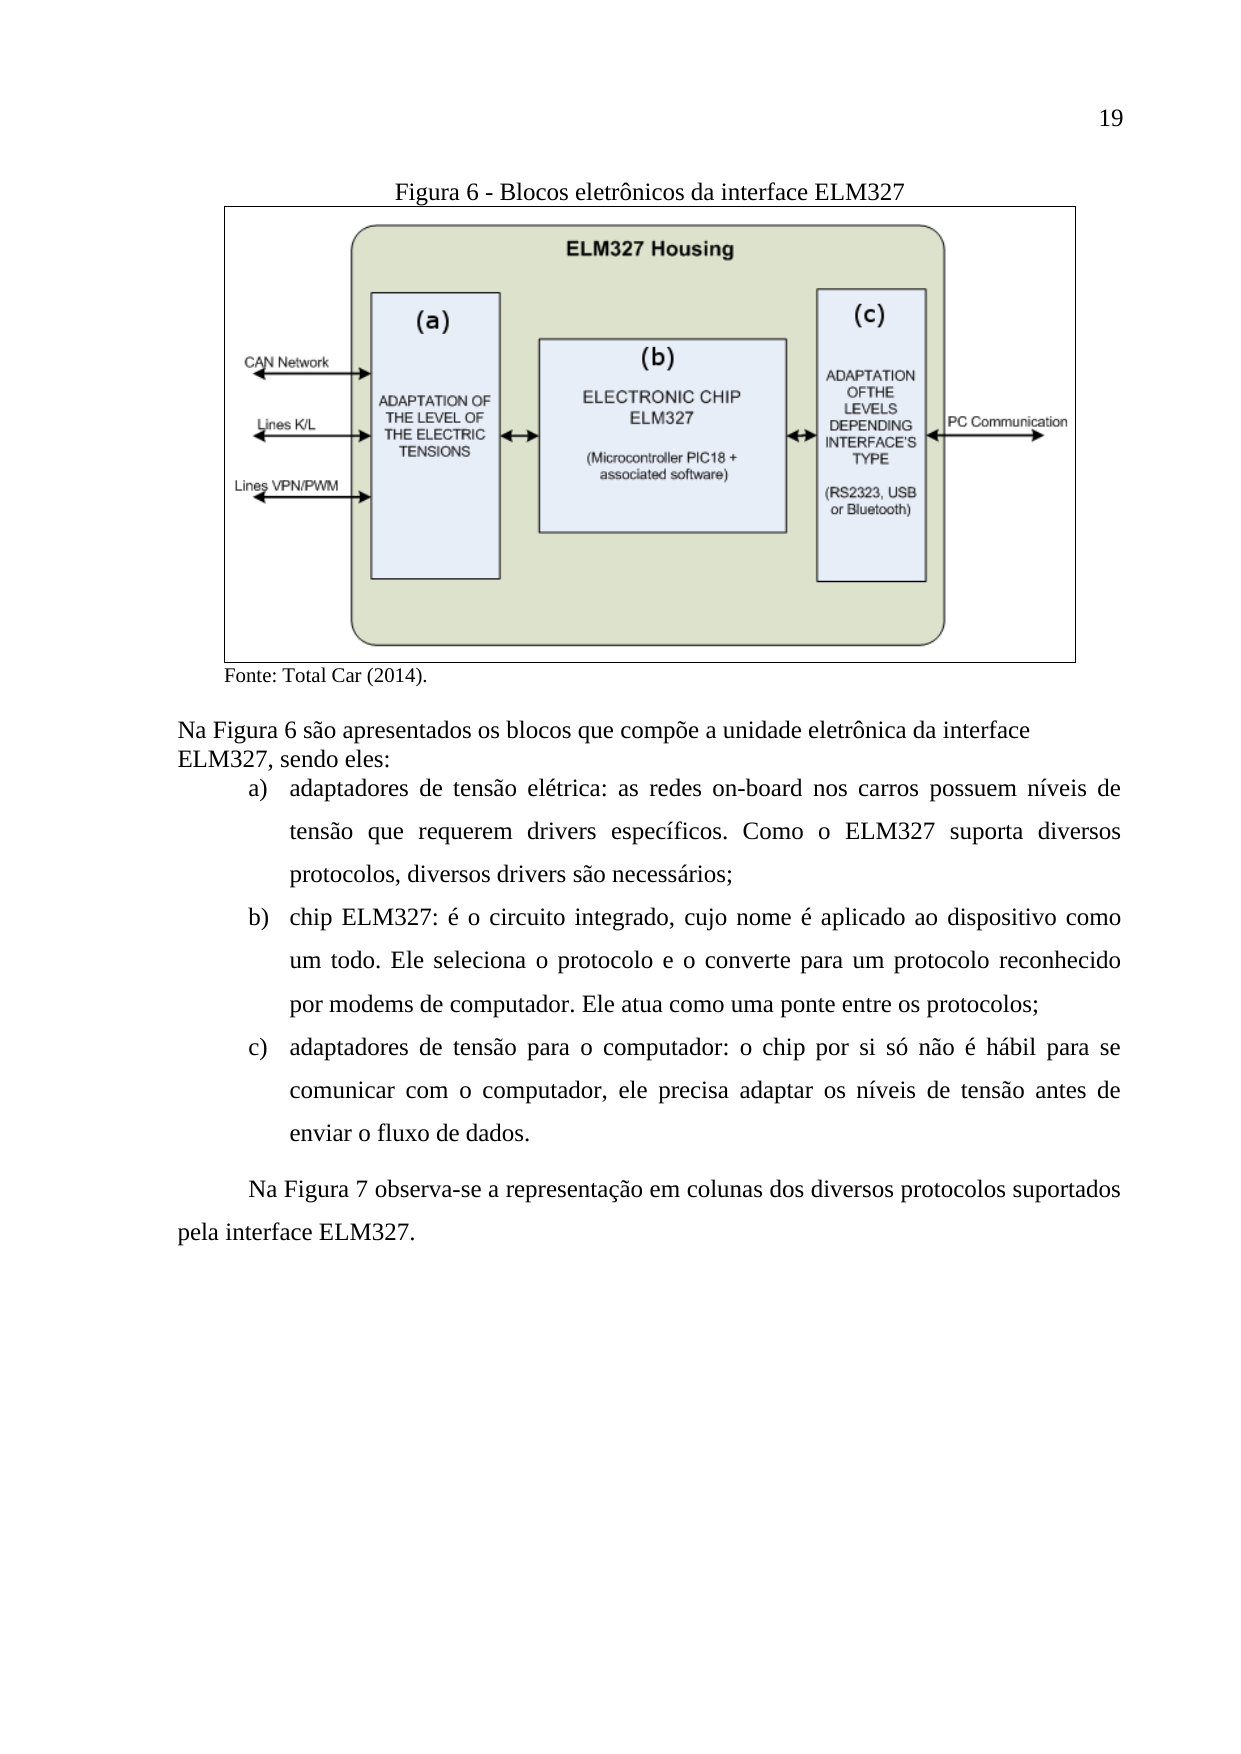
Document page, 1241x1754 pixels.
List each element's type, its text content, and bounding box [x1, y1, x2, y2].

text Na Figura 6 são apresentados os blocos que compõe a unidade eletrônica da interface ELM327, sendo eles: [177, 716, 1122, 773]
list adaptadores de tensão elétrica: as redes on-board nos carros possuem níveis de tensão que requerem drivers específicos. Como o ELM327 suporta diversos protocolos, diversos drivers são necessários; [248, 773, 1122, 888]
text Fonte: Total Car (2014). [177, 663, 1122, 687]
list chip ELM327: é o circuito integrado, cujo nome é aplicado ao dispositivo como um todo. Ele seleciona o protocolo e o converte para um protocolo reconhecido por modems de computador. Ele atua como uma ponte entre os protocolos; [248, 902, 1122, 1017]
text Na Figura 7 observa-se a representação em colunas dos diversos protocolos suportados pela interface ELM327. [177, 1174, 1122, 1246]
picture [225, 207, 1075, 662]
list adaptadores de tensão para o computador: o chip por si só não é hábil para se comunicar com o computador, ele precisa adaptar os níveis de tensão antes de enviar o fluxo de dados. [248, 1032, 1122, 1147]
